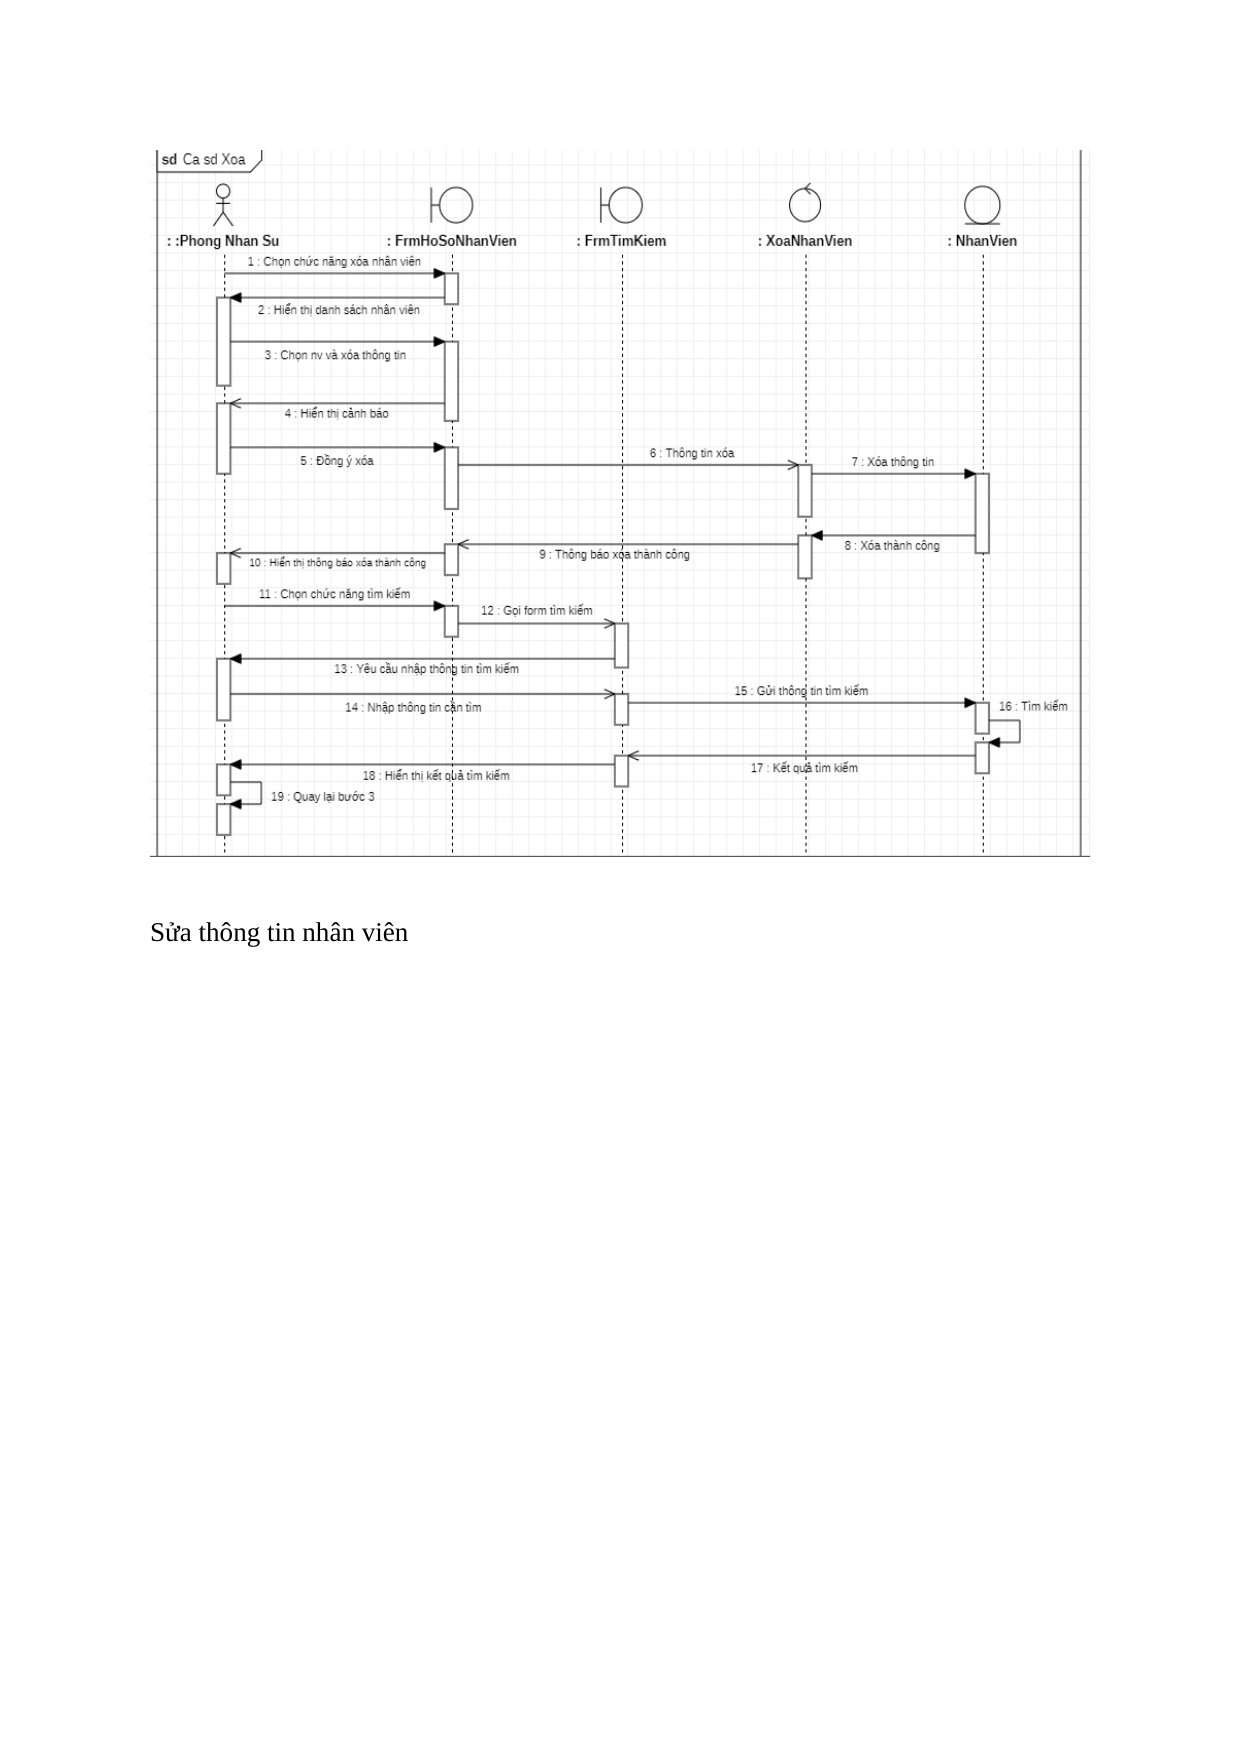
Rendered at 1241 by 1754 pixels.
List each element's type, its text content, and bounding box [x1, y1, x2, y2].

text Sửa thông tin nhân viên [150, 916, 1090, 947]
picture [150, 150, 1091, 857]
